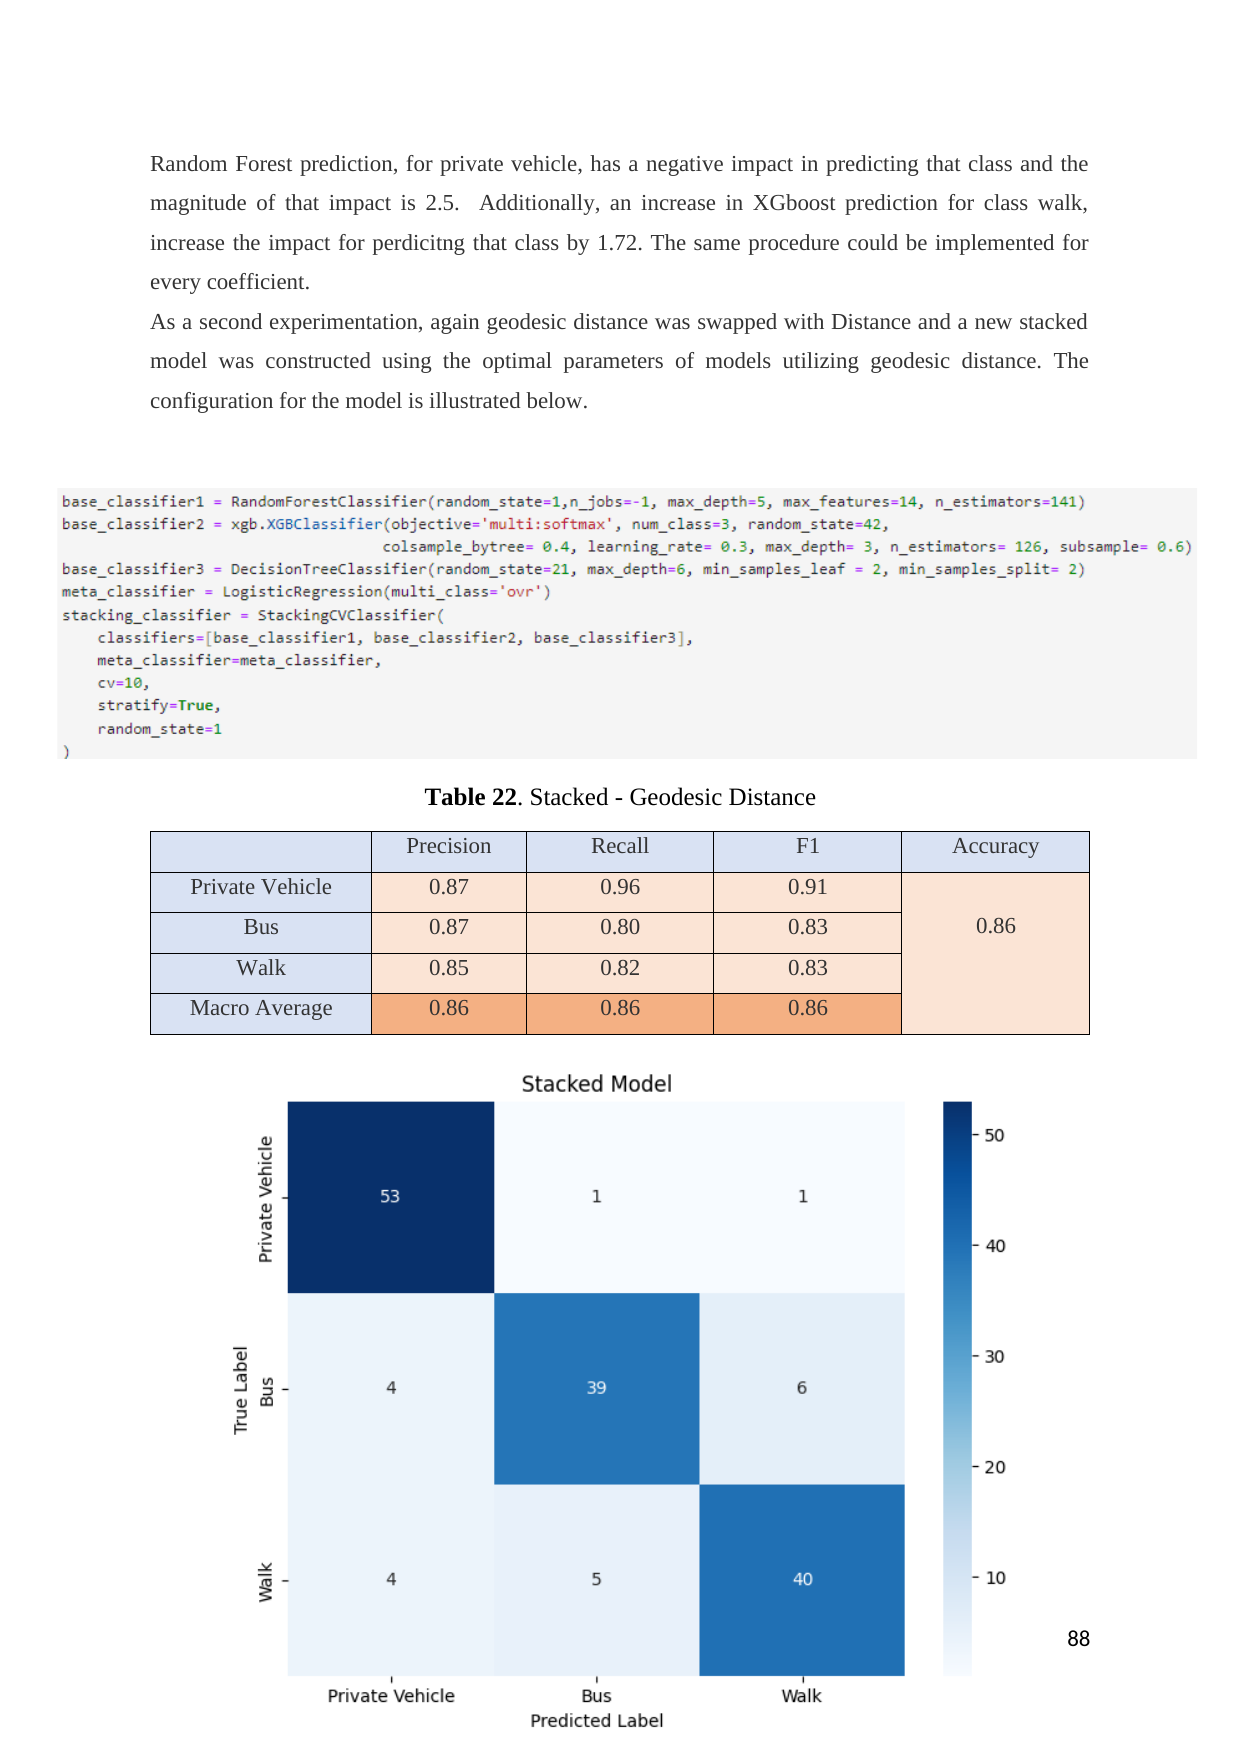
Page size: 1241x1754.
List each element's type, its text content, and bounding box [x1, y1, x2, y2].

table_cell 0.91 [714, 873, 901, 912]
table_cell 0.80 [527, 913, 713, 953]
table_cell 0.82 [527, 954, 713, 993]
table_cell Macro Average [151, 994, 371, 1034]
table_cell 0.87 [372, 873, 526, 912]
table_cell Private Vehicle [151, 873, 371, 912]
picture [57, 488, 1198, 759]
picture [222, 1062, 1018, 1742]
table_header Accuracy [902, 832, 1089, 872]
table_cell Bus [151, 913, 371, 953]
table_cell 0.86 [714, 994, 901, 1034]
table_cell 0.83 [714, 913, 901, 953]
table_cell 0.87 [372, 913, 526, 953]
table_cell 0.85 [372, 954, 526, 993]
table_header Recall [527, 832, 713, 872]
table_header Precision [372, 832, 526, 872]
table_cell 0.86 [902, 873, 1089, 1034]
table_cell 0.83 [714, 954, 901, 993]
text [150, 150, 1090, 295]
table_cell 0.86 [372, 994, 526, 1034]
table_cell 0.86 [527, 994, 713, 1034]
text As a second experimentation, again geodesic distance was swapped with Distance and a new stacked model was constructed using the optimal parameters of models utilizing geodesic distance. The configuration for the model is illustrated below. [150, 308, 1090, 413]
table_header F1 [714, 832, 901, 872]
table_header [151, 832, 371, 872]
text Table 22. Stacked - Geodesic Distance [150, 782, 1090, 810]
table_cell 0.96 [527, 873, 713, 912]
table_cell Walk [151, 954, 371, 993]
